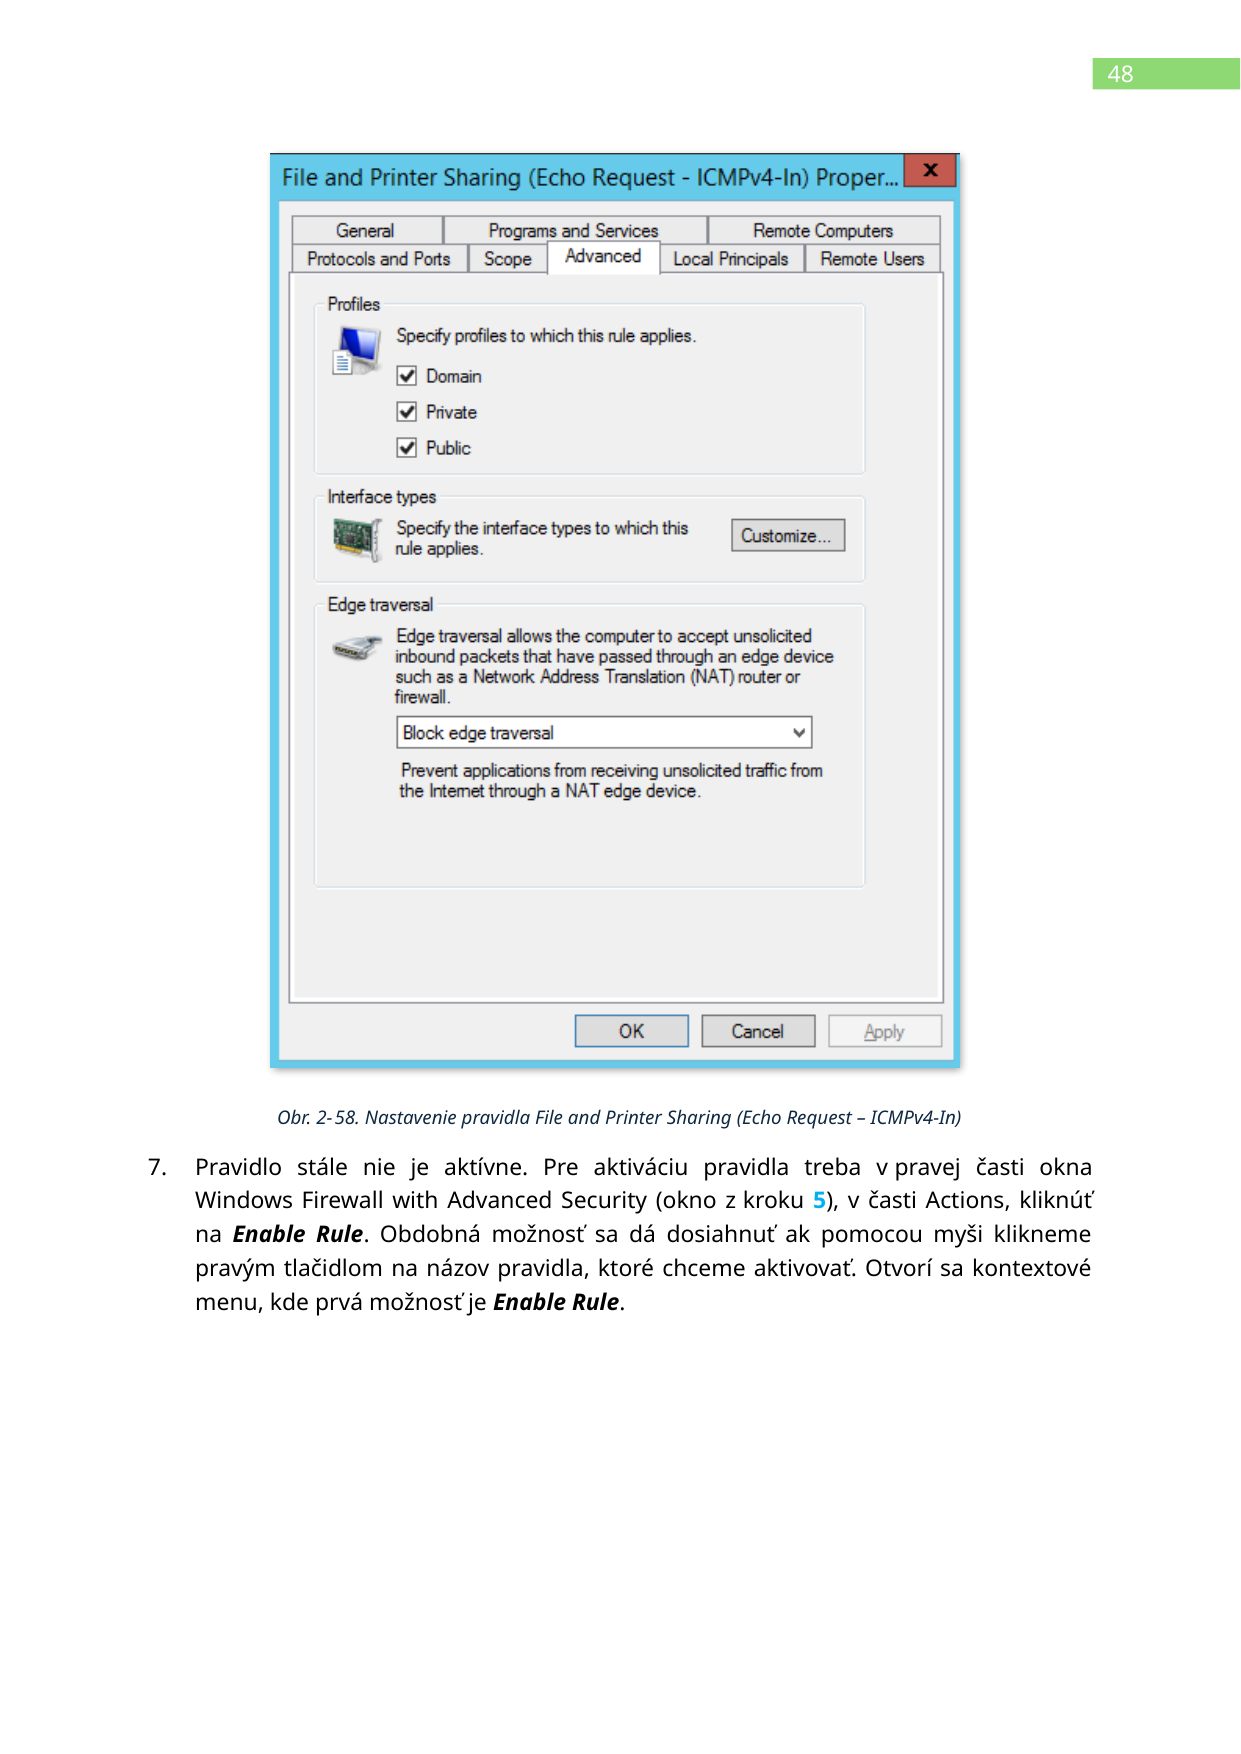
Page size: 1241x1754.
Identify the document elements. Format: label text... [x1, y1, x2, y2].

list Pravidlo stále nie je aktívne. Pre aktiváciu pravidla treba v pravej časti okna Windows Firewall with Advanced Security (okno z kroku 5), v časti Actions, kliknúť na Enable Rule. Obdobná možnosť sa dá dosiahnuť ak pomocou myši klikneme pravým tlačidlom na názov pravidla, ktoré chceme aktivovať. Otvorí sa kontextové menu, kde prvá možnosť je Enable Rule. [148, 1151, 1093, 1317]
picture [270, 153, 960, 1068]
